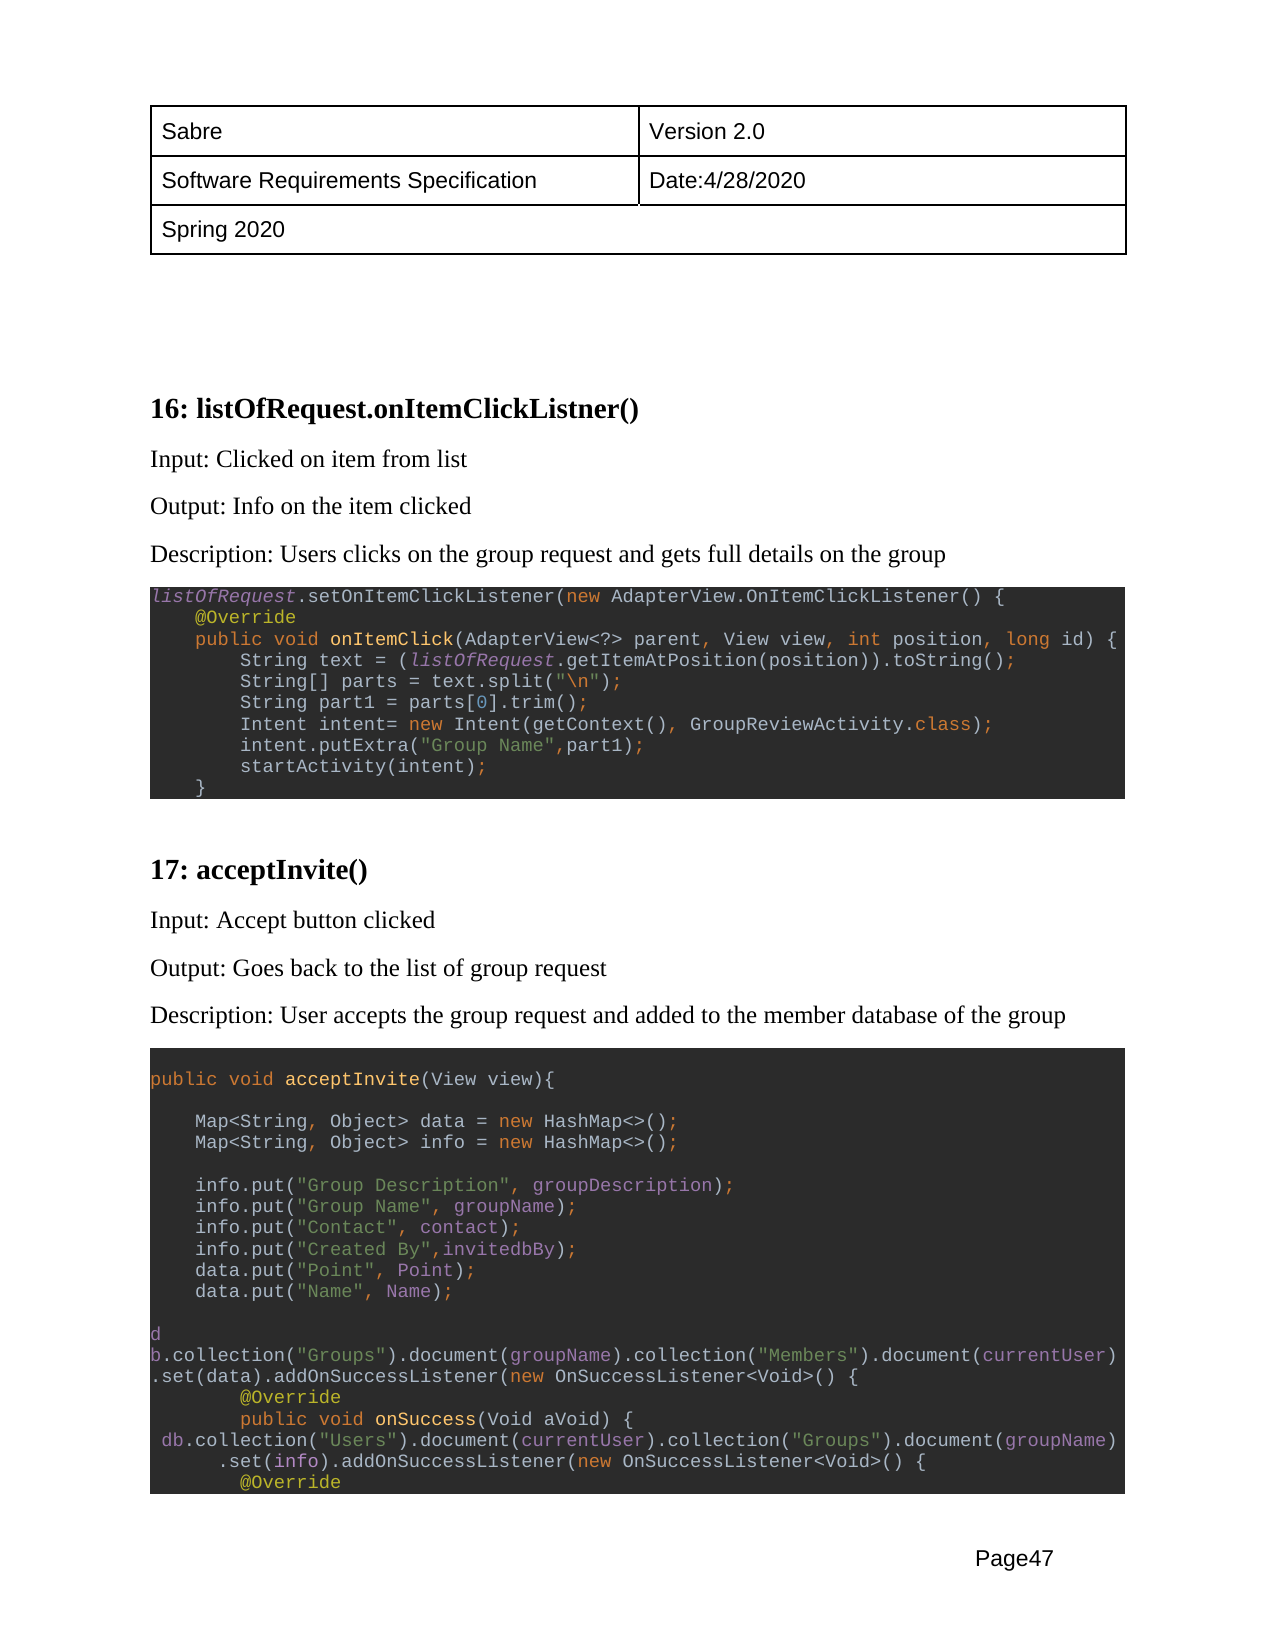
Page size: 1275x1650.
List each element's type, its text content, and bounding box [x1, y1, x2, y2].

text Input: Clicked on item from list [150, 444, 1125, 472]
text listOfRequest.setOnItemClickListener(new AdapterView.OnItemClickListener() { @Override public void onItemClick(AdapterView<?> parent, View view, int position, long id) { String text = (listOfRequest.getItemAtPosition(position)).toString(); String[] parts = text.split("\n"); String part1 = parts[0].trim(); Intent intent= new Intent(getContext(), GroupReviewActivity.class); intent.putExtra("Group Name",part1); startActivity(intent); } [150, 587, 1125, 799]
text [150, 1048, 1125, 1494]
text Description: Users clicks on the group request and gets full details on the group [150, 539, 1125, 568]
text 16: listOfRequest.onItemClickListner() [150, 391, 1125, 424]
text Output: Info on the item clicked [150, 491, 1125, 520]
text 17: acceptInvite() [150, 852, 1125, 886]
text Output: Goes back to the list of group request [150, 953, 1125, 981]
text Input: Accept button clicked [150, 905, 1125, 934]
text Description: User accepts the group request and added to the member database of the group [150, 1000, 1125, 1029]
